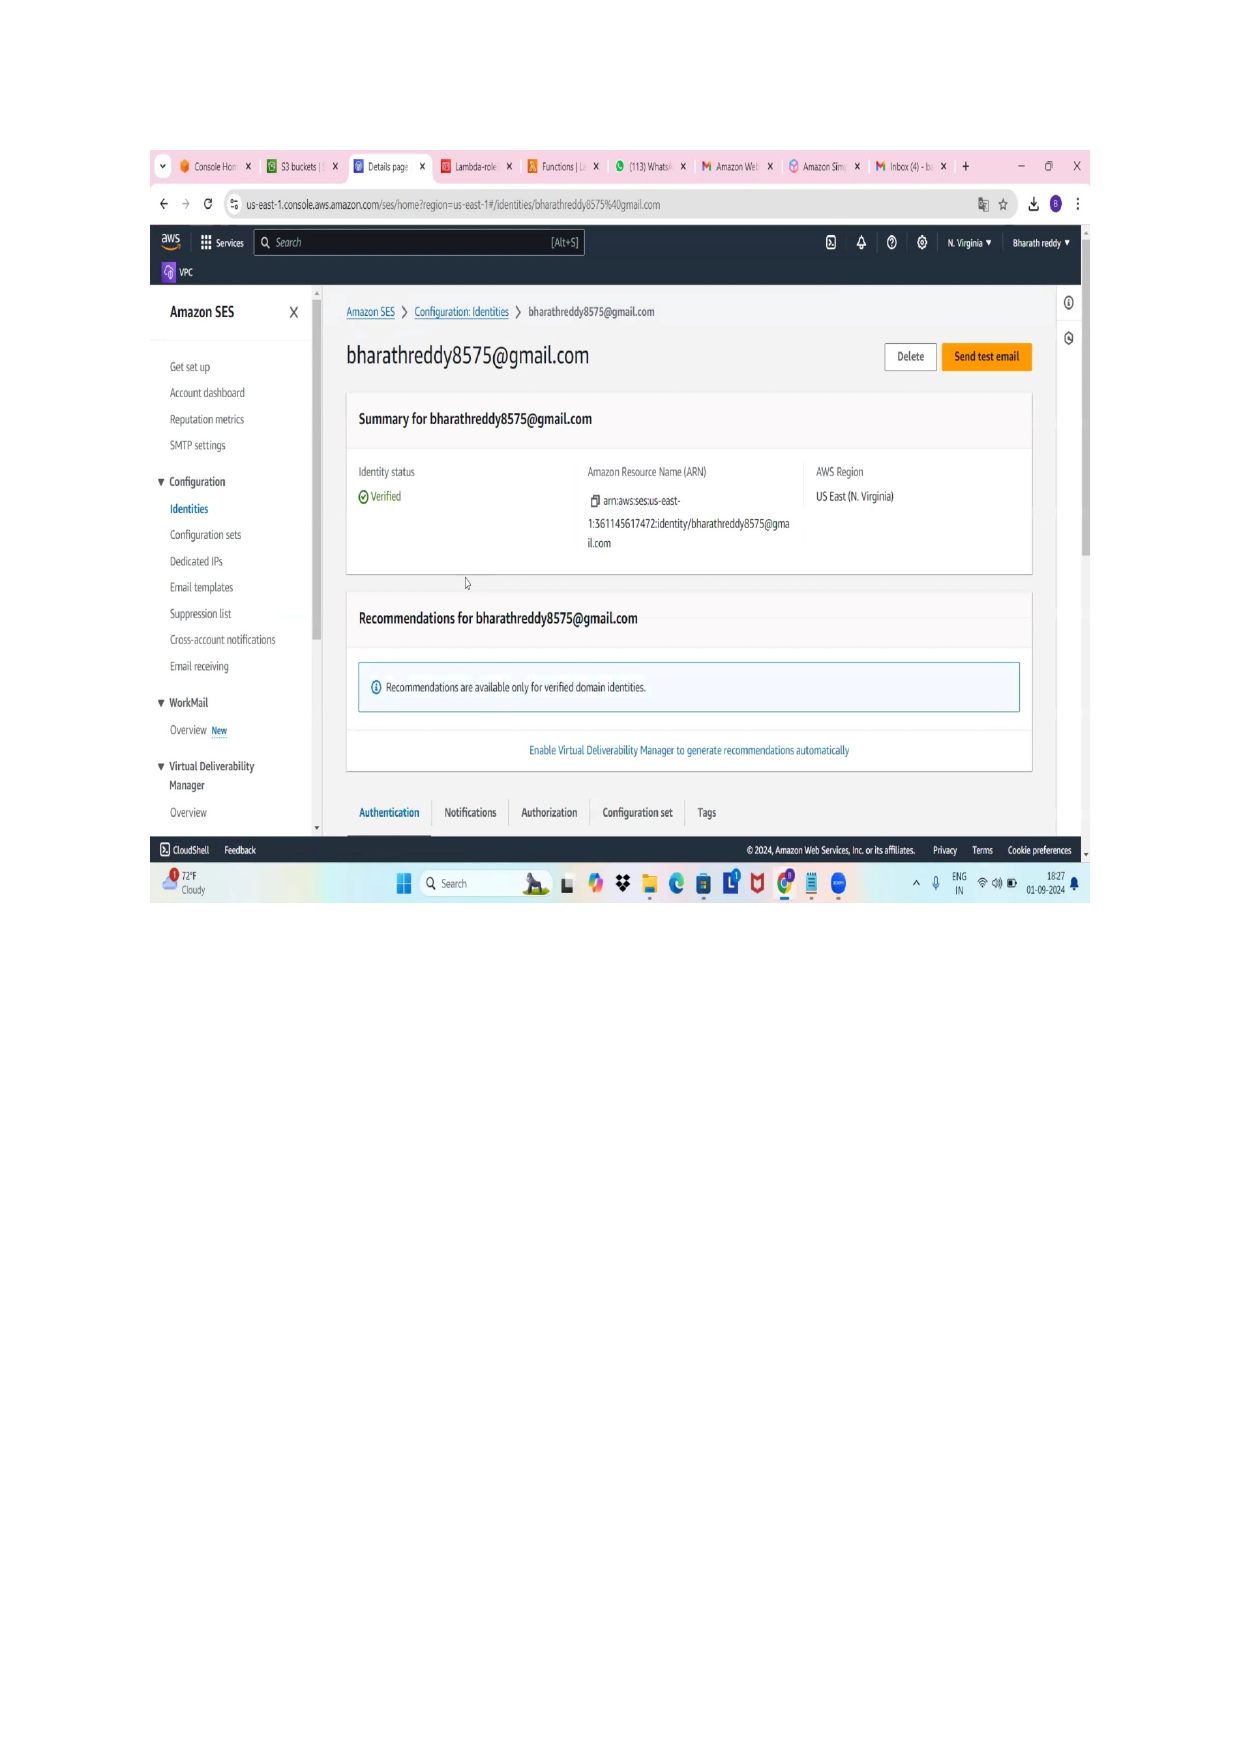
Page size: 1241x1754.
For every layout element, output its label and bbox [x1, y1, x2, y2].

picture [150, 150, 1091, 903]
